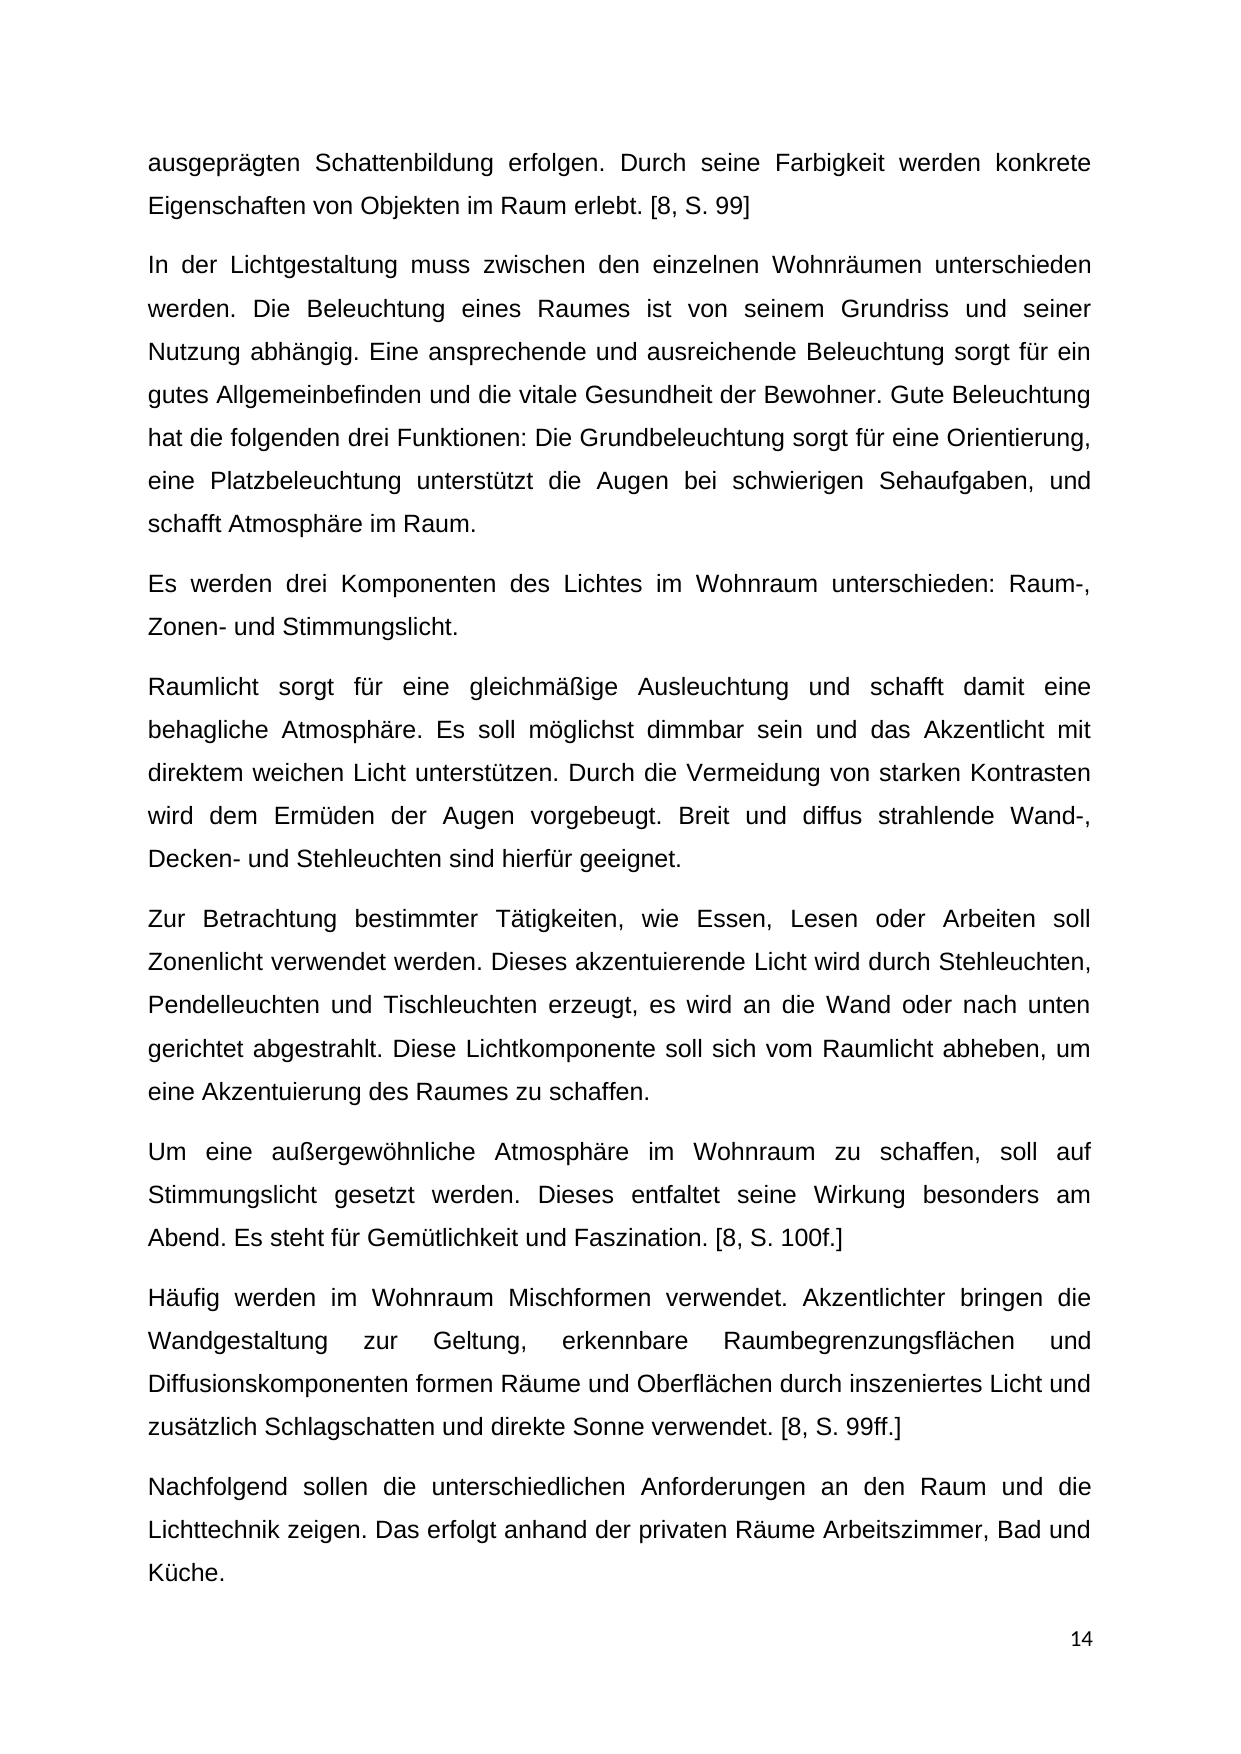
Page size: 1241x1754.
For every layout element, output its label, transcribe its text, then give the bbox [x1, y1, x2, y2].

text Um eine außergewöhnliche Atmosphäre im Wohnraum zu schaffen, soll auf Stimmungslicht gesetzt werden. Dieses entfaltet seine Wirkung besonders am Abend. Es steht für Gemütlichkeit und Faszination. [8, S. 100f.] [148, 1137, 1093, 1252]
text Häufig werden im Wohnraum Mischformen verwendet. Akzentlichter bringen die Wandgestaltung zur Geltung, erkennbare Raumbegrenzungsflächen und Diffusionskomponenten formen Räume und Oberflächen durch inszeniertes Licht und zusätzlich Schlagschatten und direkte Sonne verwendet. [8, S. 99ff.] [148, 1283, 1093, 1441]
text Es werden drei Komponenten des Lichtes im Wohnraum unterschieden: Raum-, Zonen- und Stimmungslicht. [148, 569, 1093, 641]
text Zur Betrachtung bestimmter Tätigkeiten, wie Essen, Lesen oder Arbeiten soll Zonenlicht verwendet werden. Dieses akzentuierende Licht wird durch Stehleuchten, Pendelleuchten und Tischleuchten erzeugt, es wird an die Wand oder nach unten gerichtet abgestrahlt. Diese Lichtkomponente soll sich vom Raumlicht abheben, um eine Akzentuierung des Raumes zu schaffen. [148, 904, 1093, 1106]
text Nachfolgend sollen die unterschiedlichen Anforderungen an den Raum und die Lichttechnik zeigen. Das erfolgt anhand der privaten Räume Arbeitszimmer, Bad und Küche. [148, 1472, 1093, 1587]
text In der Lichtgestaltung muss zwischen den einzelnen Wohnräumen unterschieden werden. Die Beleuchtung eines Raumes ist von seinem Grundriss und seiner Nutzung abhängig. Eine ansprechende und ausreichende Beleuchtung sorgt für ein gutes Allgemeinbefinden und die vitale Gesundheit der Bewohner. Gute Beleuchtung hat die folgenden drei Funktionen: Die Grundbeleuchtung sorgt für eine Orientierung, eine Platzbeleuchtung unterstützt die Augen bei schwierigen Sehaufgaben, und schafft Atmosphäre im Raum. [148, 251, 1093, 538]
text Raumlicht sorgt für eine gleichmäßige Ausleuchtung und schafft damit eine behagliche Atmosphäre. Es soll möglichst dimmbar sein und das Akzentlicht mit direktem weichen Licht unterstützen. Durch die Vermeidung von starken Kontrasten wird dem Ermüden der Augen vorgebeugt. Breit und diffus strahlende Wand-, Decken- und Stehleuchten sind hierfür geeignet. [148, 672, 1093, 873]
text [148, 148, 1093, 219]
